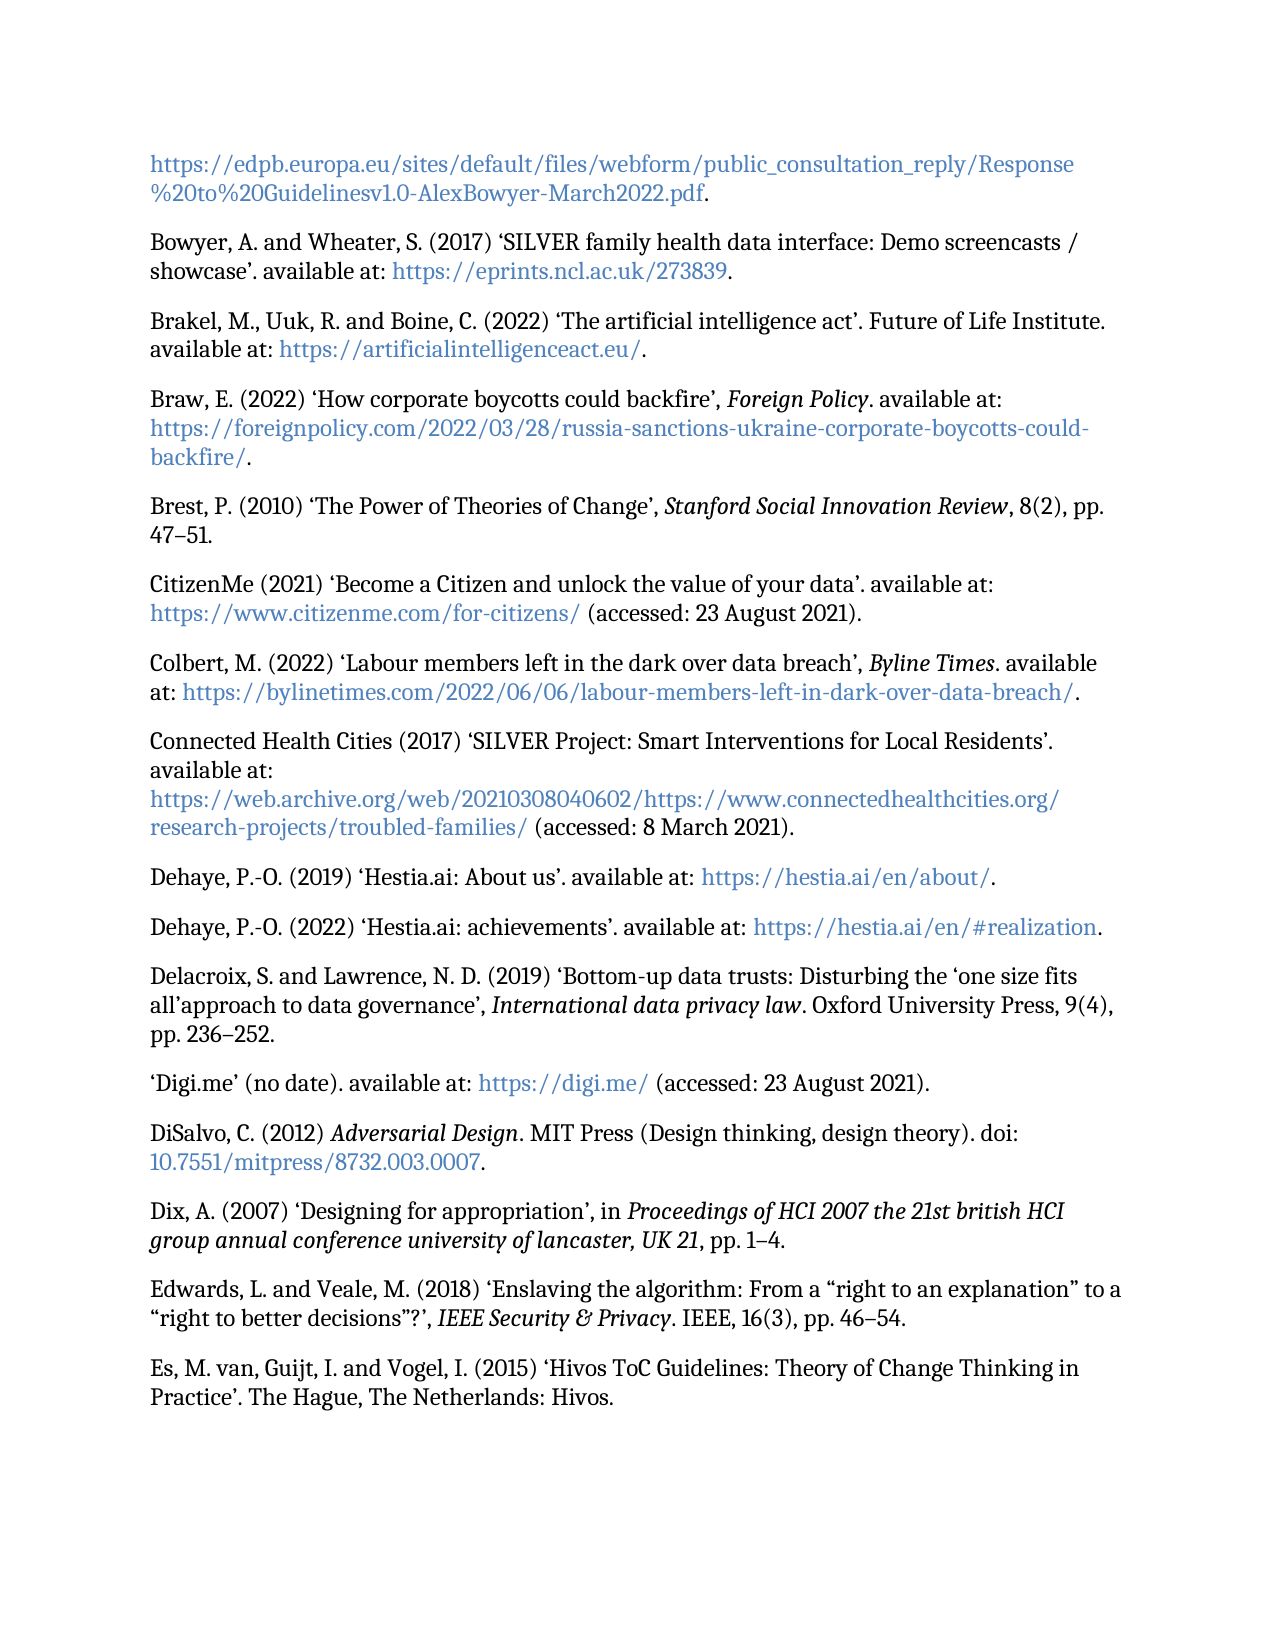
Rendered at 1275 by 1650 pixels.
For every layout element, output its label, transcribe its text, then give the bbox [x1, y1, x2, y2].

text Delacroix, S. and Lawrence, N. D. (2019) ‘Bottom-up data trusts: Disturbing the ‘one size fits all’approach to data governance’, International data privacy law. Oxford University Press, 9(4), pp. 236–252. [150, 962, 1125, 1048]
text Dehaye, P.-O. (2022) ‘Hestia.ai: achievements’. available at: https://hestia.ai/en/#realization. [150, 912, 1125, 941]
text Brakel, M., Uuk, R. and Boine, C. (2022) ‘The artificial intelligence act’. Future of Life Institute. available at: https://artificialintelligenceact.eu/. [150, 307, 1125, 364]
text Dix, A. (2007) ‘Designing for appropriation’, in Proceedings of HCI 2007 the 21st british HCI group annual conference university of lancaster, UK 21, pp. 1–4. [150, 1197, 1125, 1254]
text Braw, E. (2022) ‘How corporate boycotts could backfire’, Foreign Policy. available at: https://foreignpolicy.com/2022/03/28/russia-sanctions-ukraine-corporate-boycotts-could-backfire/. [150, 385, 1125, 471]
text Brest, P. (2010) ‘The Power of Theories of Change’, Stanford Social Innovation Review, 8(2), pp. 47–51. [150, 492, 1125, 549]
text DiSalvo, C. (2012) Adversarial Design. MIT Press (Design thinking, design theory). doi: 10.7551/mitpress/8732.003.0007. [150, 1119, 1125, 1176]
text Colbert, M. (2022) ‘Labour members left in the dark over data breach’, Byline Times. available at: https://bylinetimes.com/2022/06/06/labour-members-left-in-dark-over-data-breach/. [150, 649, 1125, 706]
text CitizenMe (2021) ‘Become a Citizen and unlock the value of your data’. available at: https://www.citizenme.com/for-citizens/ (accessed: 23 August 2021). [150, 570, 1125, 628]
text ‘Digi.me’ (no date). available at: https://digi.me/ (accessed: 23 August 2021). [150, 1069, 1125, 1098]
text Es, M. van, Guijt, I. and Vogel, I. (2015) ‘Hivos ToC Guidelines: Theory of Change Thinking in Practice’. The Hague, The Netherlands: Hivos. [150, 1354, 1125, 1411]
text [150, 150, 1125, 207]
text Dehaye, P.-O. (2019) ‘Hestia.ai: About us’. available at: https://hestia.ai/en/about/. [150, 863, 1125, 892]
text Bowyer, A. and Wheater, S. (2017) ‘SILVER family health data interface: Demo screencasts / showcase’. available at: https://eprints.ncl.ac.uk/273839. [150, 228, 1125, 286]
text Connected Health Cities (2017) ‘SILVER Project: Smart Interventions for Local Residents’. available at: https://web.archive.org/web/20210308040602/https://www.connectedhealthcities.org/research-projects/troubled-families/ (accessed: 8 March 2021). [150, 727, 1125, 842]
text Edwards, L. and Veale, M. (2018) ‘Enslaving the algorithm: From a “right to an explanation” to a “right to better decisions”?’, IEEE Security & Privacy. IEEE, 16(3), pp. 46–54. [150, 1275, 1125, 1333]
